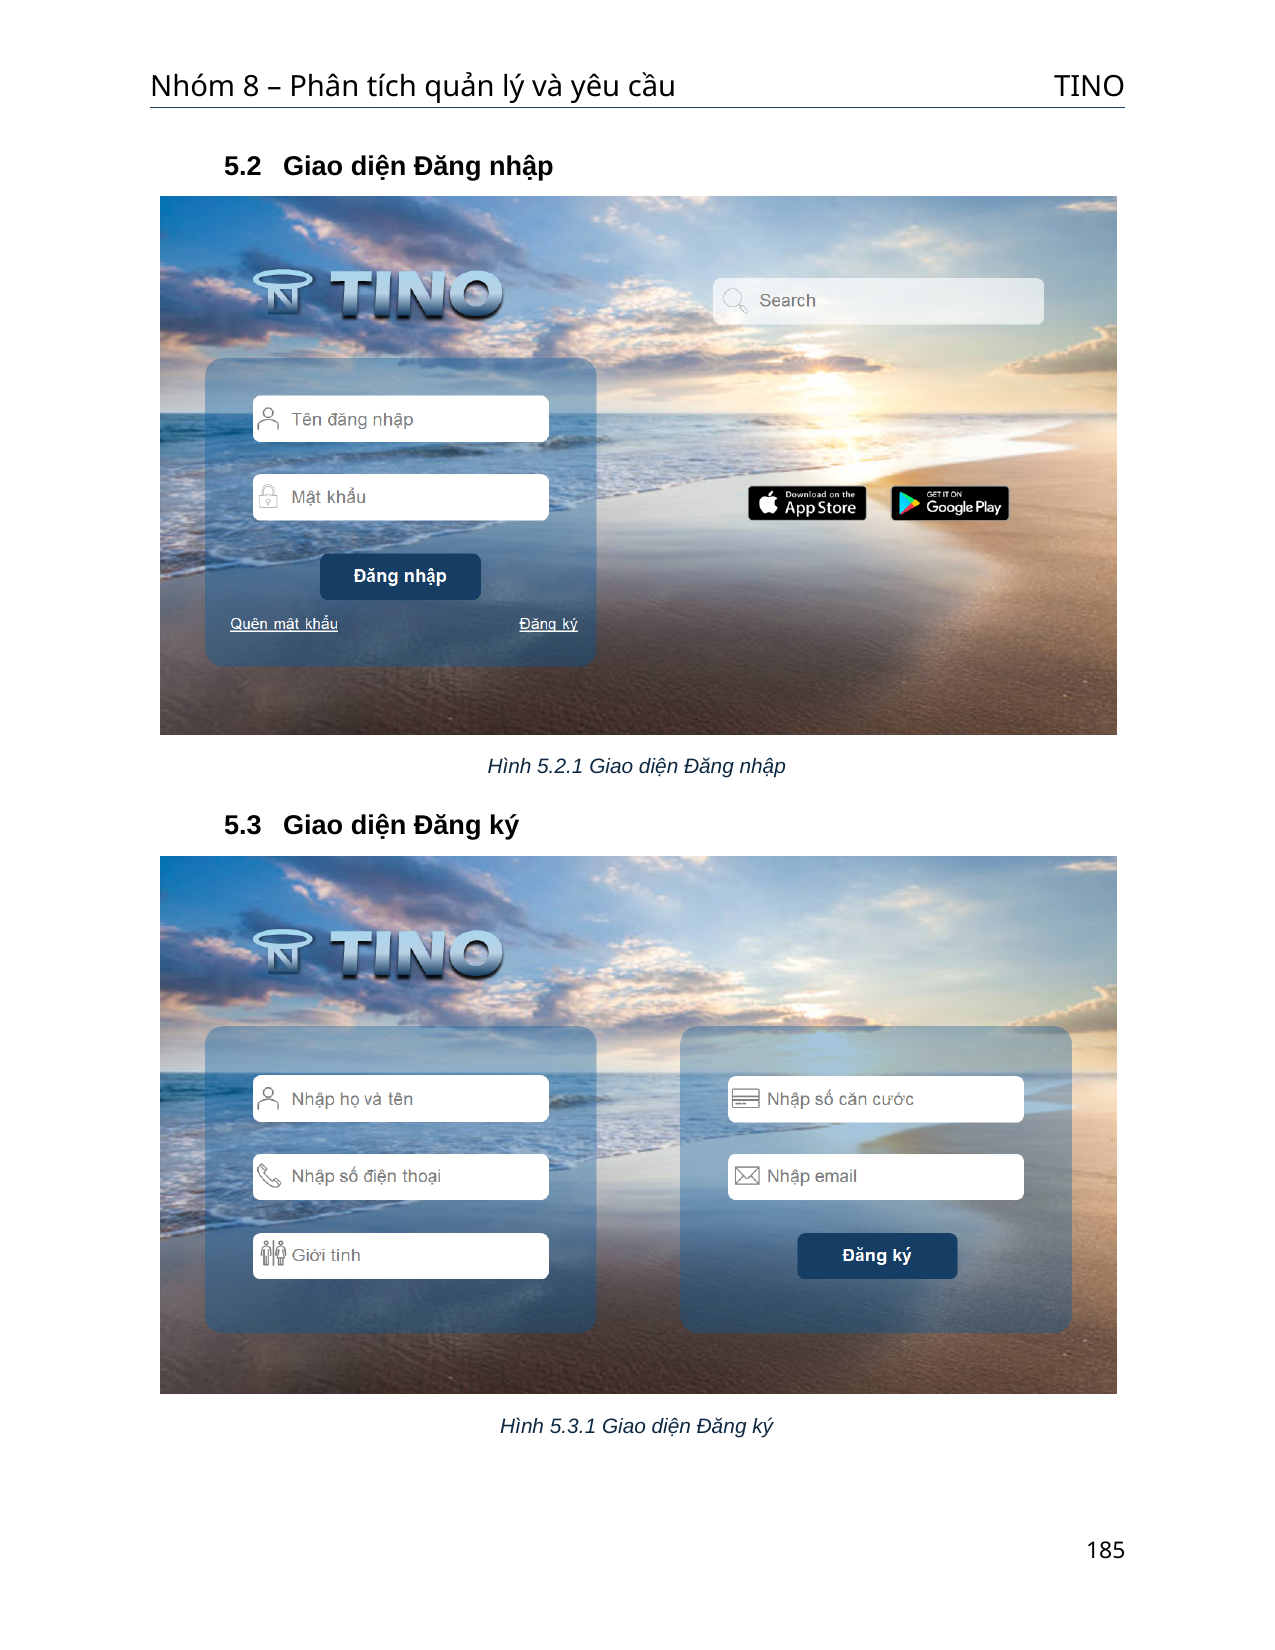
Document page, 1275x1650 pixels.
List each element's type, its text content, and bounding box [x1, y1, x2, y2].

subtitle 5.2 Giao diện Đăng nhập [224, 150, 1125, 181]
text Hình 5.3.1 Giao diện Đăng ký [150, 1413, 1125, 1437]
text Hình 5.2.1 Giao diện Đăng nhập [150, 754, 1125, 778]
subtitle 5.3 Giao diện Đăng ký [224, 809, 1125, 841]
picture [150, 196, 1125, 735]
picture [150, 856, 1125, 1394]
